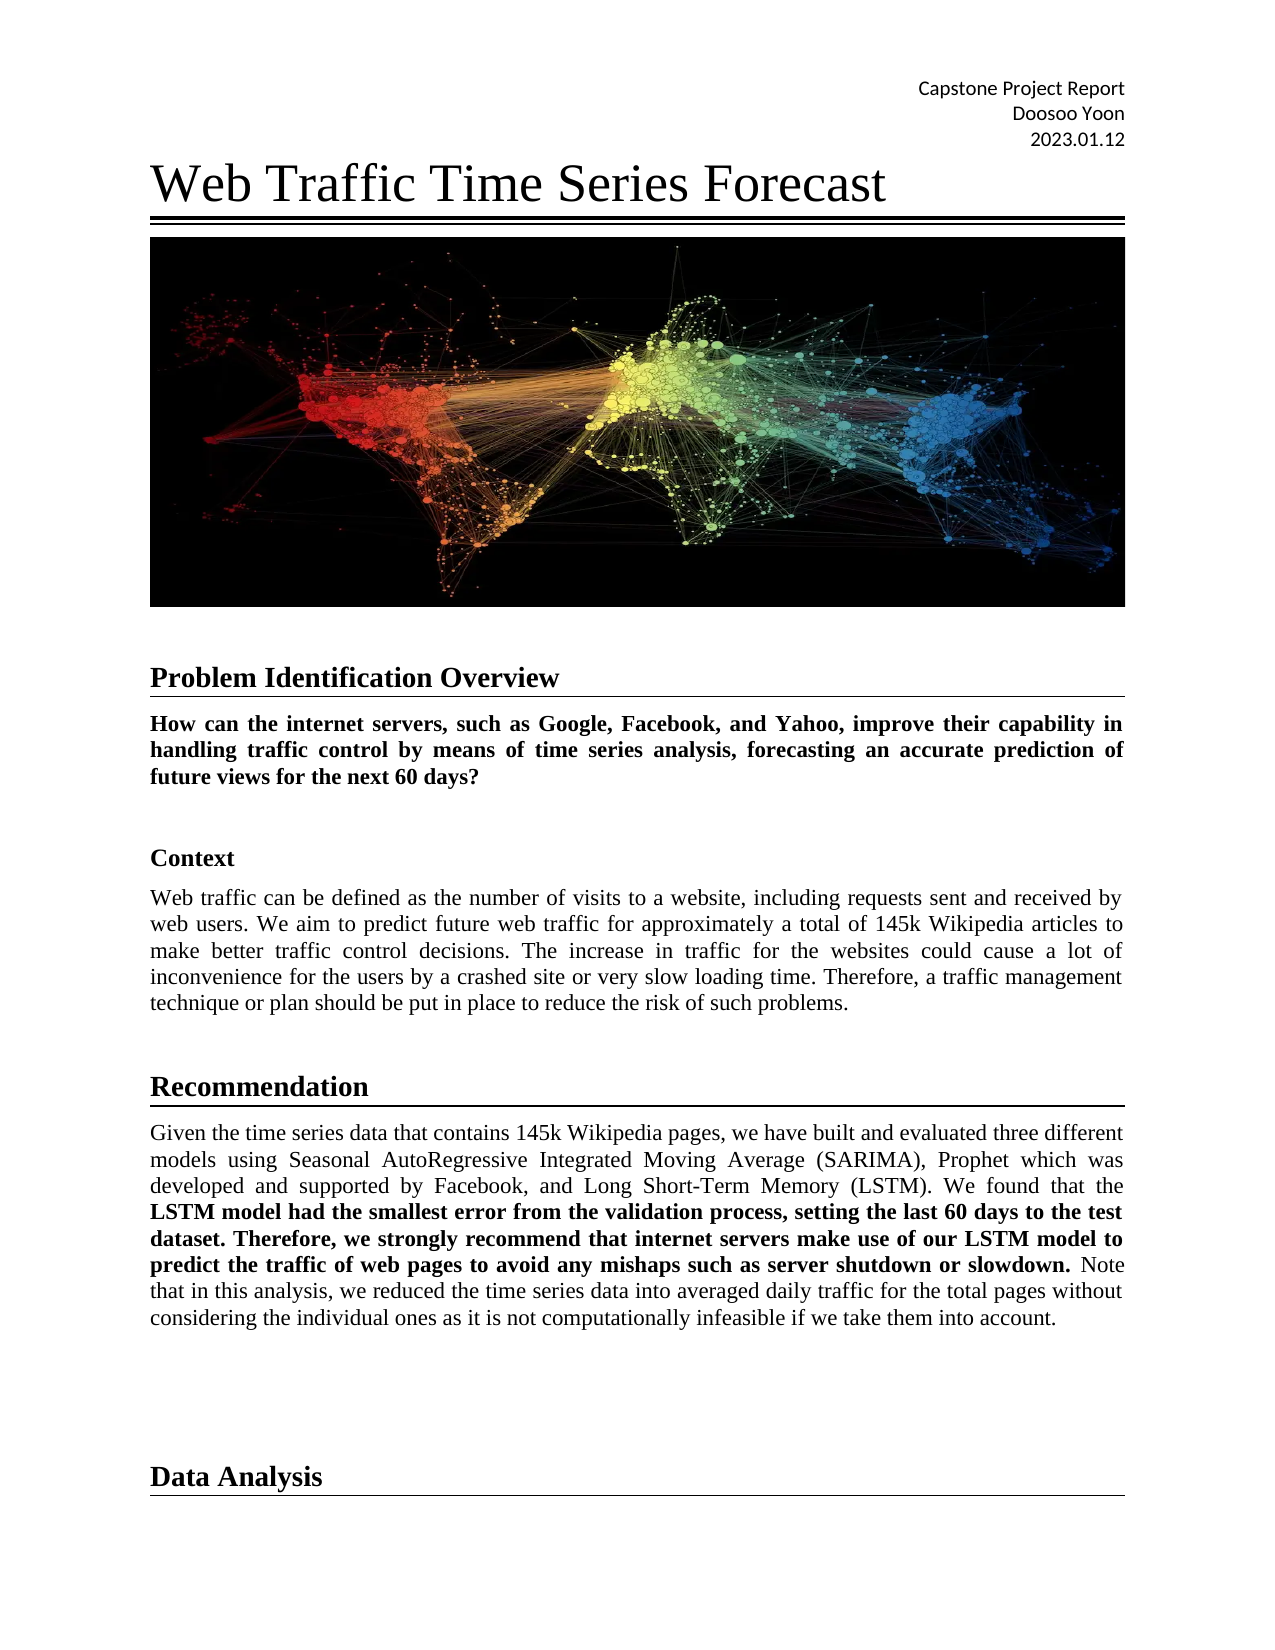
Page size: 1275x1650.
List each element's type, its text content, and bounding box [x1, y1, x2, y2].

text Problem Identification Overview [150, 660, 1125, 696]
text Web traffic can be defined as the number of visits to a website, including requests sent and received by web users. We aim to predict future web traffic for approximately a total of 145k Wikipedia articles to make better traffic control decisions. The increase in traffic for the websites could cause a lot of inconvenience for the users by a crashed site or very slow loading time. Therefore, a traffic management technique or plan should be put in place to reduce the risk of such problems. [150, 884, 1125, 1016]
text Web Traffic Time Series Forecast [150, 151, 1125, 216]
text Context [150, 843, 1125, 872]
text Recommendation [150, 1069, 1125, 1105]
picture [150, 237, 1125, 607]
text How can the internet servers, such as Google, Facebook, and Yahoo, improve their capability in handling traffic control by means of time series analysis, forecasting an accurate prediction of future views for the next 60 days? [150, 710, 1125, 789]
text Given the time series data that contains 145k Wikipedia pages, we have built and evaluated three different models using Seasonal AutoRegressive Integrated Moving Average (SARIMA), Prophet which was developed and supported by Facebook, and Long Short-Term Memory (LSTM). We found that the LSTM model had the smallest error from the validation process, setting the last 60 days to the test dataset. Therefore, we strongly recommend that internet servers make use of our LSTM model to predict the traffic of web pages to avoid any mishaps such as server shutdown or slowdown. Note that in this analysis, we reduced the time series data into averaged daily traffic for the total pages without considering the individual ones as it is not computationally infeasible if we take them into account. [150, 1119, 1125, 1330]
text Data Analysis [150, 1459, 1125, 1495]
